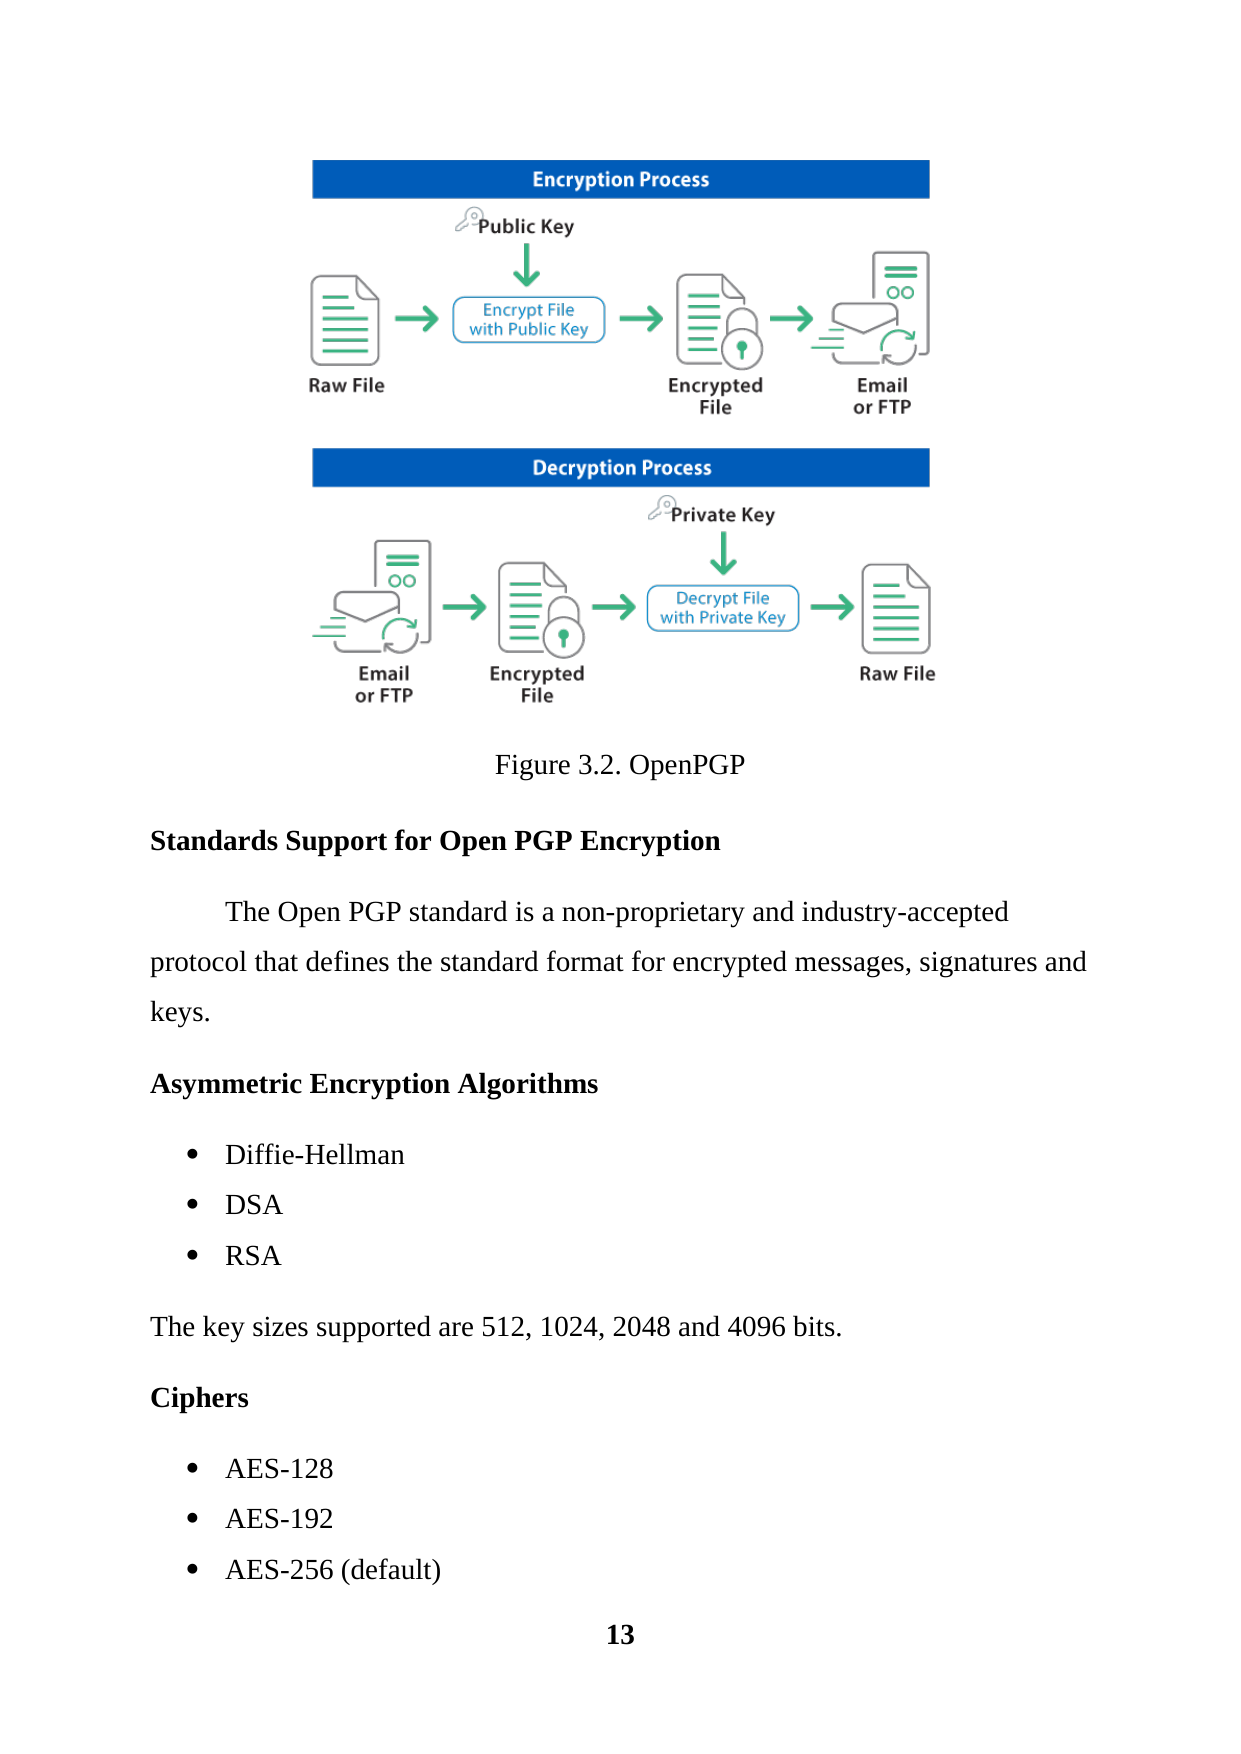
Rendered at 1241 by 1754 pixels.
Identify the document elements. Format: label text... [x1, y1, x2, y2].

text The key sizes supported are 512, 1024, 2048 and 4096 bits. [150, 1309, 1090, 1342]
text Ciphers [150, 1380, 1090, 1414]
list AES-256 (default) [187, 1552, 1090, 1586]
text Figure 3.2. OpenPGP [150, 747, 1090, 781]
list AES-128 [187, 1451, 1090, 1485]
list AES-192 [187, 1502, 1090, 1535]
list DSA [187, 1187, 1090, 1221]
text Standards Support for Open PGP Encryption [150, 823, 1090, 856]
picture [301, 150, 939, 713]
list Diffie-Hellman [187, 1137, 1090, 1171]
text The Open PGP standard is a non-proprietary and industry-accepted protocol that defines the standard format for encrypted messages, signatures and keys. [150, 894, 1090, 1028]
list RSA [187, 1238, 1090, 1271]
text Asymmetric Encryption Algorithms [150, 1066, 1090, 1099]
